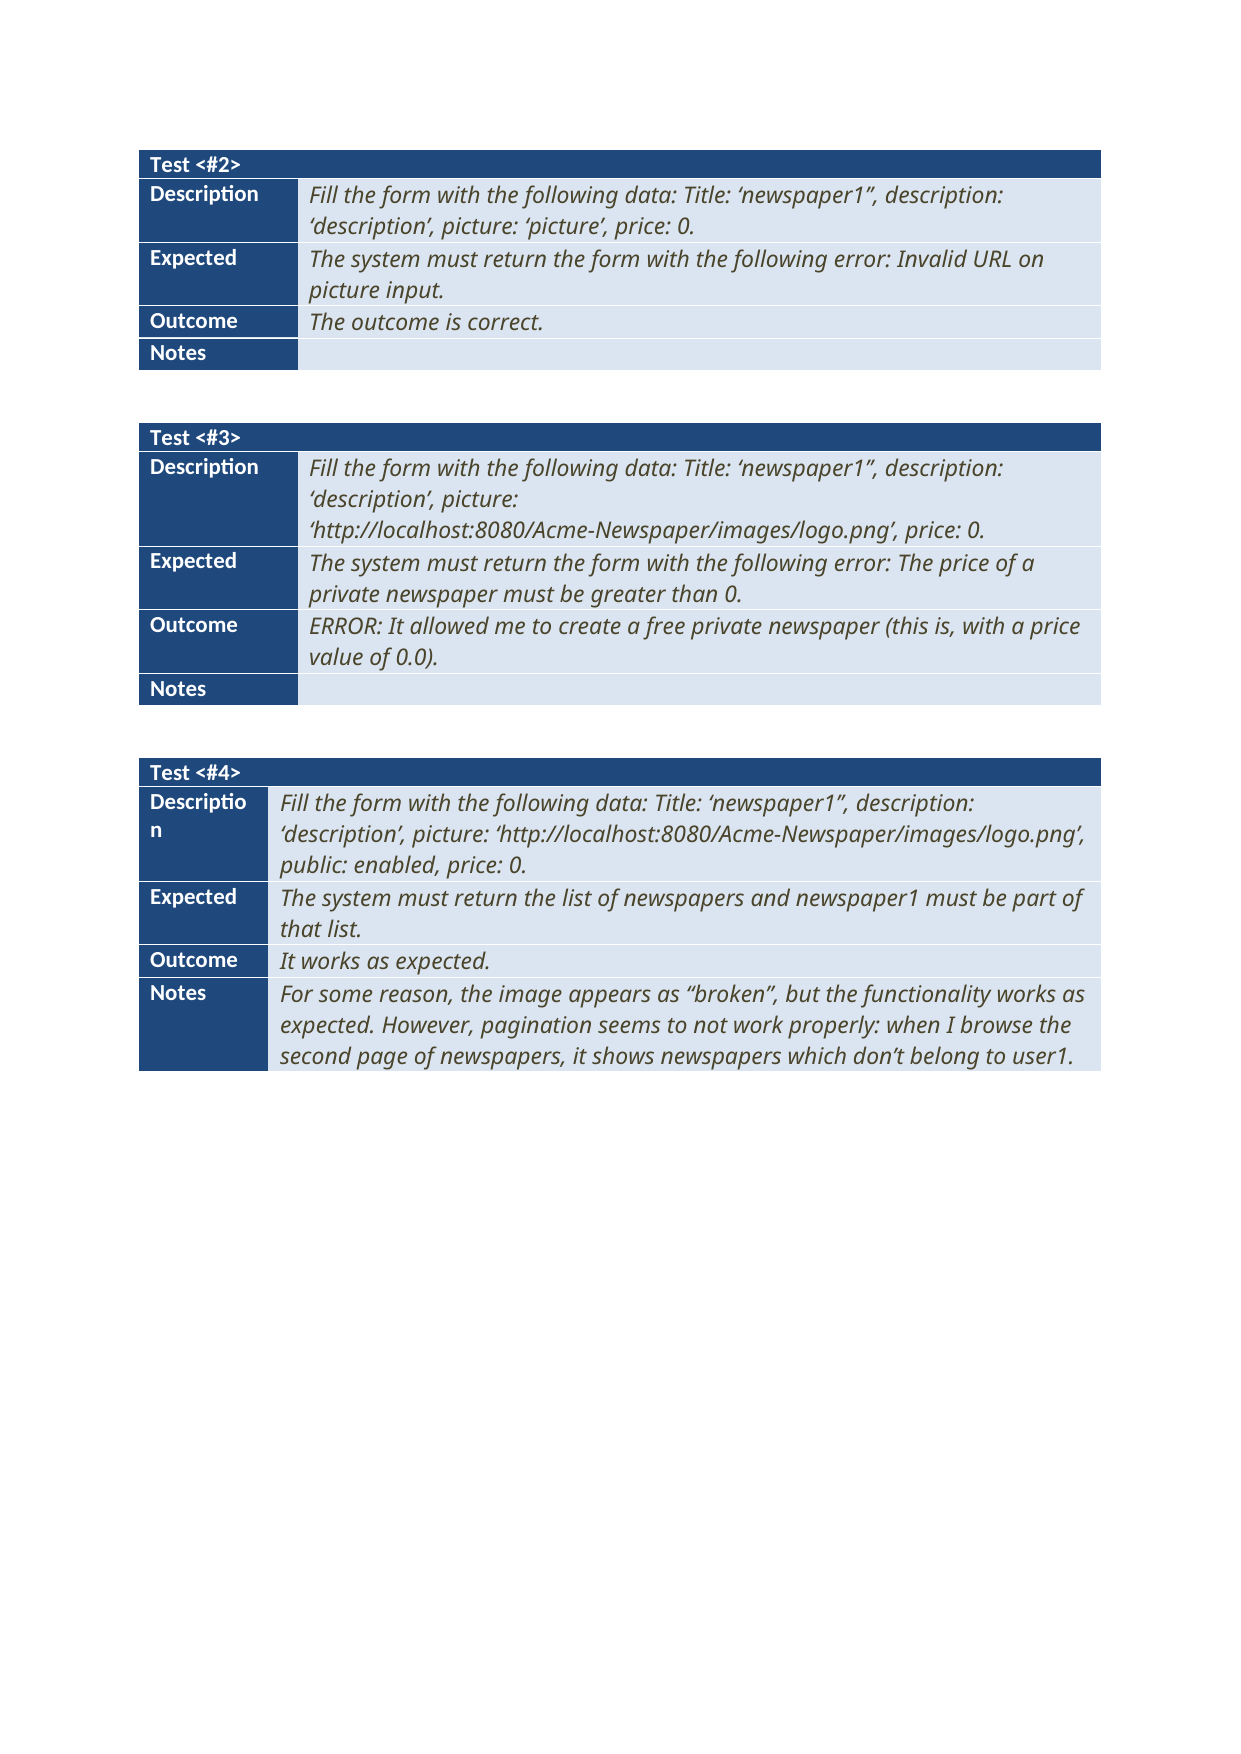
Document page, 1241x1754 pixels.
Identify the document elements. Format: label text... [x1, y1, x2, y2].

table_cell Notes [139, 978, 268, 1071]
table_cell Fill the form with the following data: Title: ‘newspaper1’’, description: ‘description’, picture: ‘http://localhost:8080/Acme-Newspaper/images/logo.png’, price: 0. [298, 452, 1101, 546]
table_cell For some reason, the image appears as “broken”, but the functionality works as expected. However, pagination seems to not work properly: when I browse the second page of newspapers, it shows newspapers which don’t belong to user1. [269, 978, 1101, 1071]
table_cell The outcome is correct. [298, 306, 1101, 337]
table_cell The system must return the form with the following error: The price of a private newspaper must be greater than 0. [298, 547, 1101, 609]
table_cell Expected [139, 243, 298, 305]
table_header Test <#3> [139, 423, 1101, 451]
table_cell Description [139, 452, 298, 546]
table_cell Description [139, 179, 298, 242]
table_header Test <#4> [139, 758, 1101, 786]
table_cell Notes [139, 674, 298, 705]
table_header Test <#2> [139, 150, 1101, 178]
table_cell [298, 339, 1101, 370]
table_cell The system must return the list of newspapers and newspaper1 must be part of that list. [269, 882, 1101, 944]
table_cell Expected [139, 547, 298, 609]
table_cell [298, 674, 1101, 705]
table_cell Outcome [139, 306, 298, 337]
table_cell Fill the form with the following data: Title: ‘newspaper1’’, description: ‘description’, picture: ‘picture’, price: 0. [298, 179, 1101, 242]
table_cell ERROR: It allowed me to create a free private newspaper (this is, with a price value of 0.0). [298, 610, 1101, 673]
table_cell Fill the form with the following data: Title: ‘newspaper1’’, description: ‘description’, picture: ‘http://localhost:8080/Acme-Newspaper/images/logo.png’, public: enabled, price: 0. [269, 787, 1101, 881]
table_cell Expected [139, 882, 268, 944]
table_cell Outcome [139, 610, 298, 673]
table_cell The system must return the form with the following error: Invalid URL on picture input. [298, 243, 1101, 305]
table_cell It works as expected. [269, 945, 1101, 977]
table_cell Description [139, 787, 268, 881]
table_cell Notes [139, 339, 298, 370]
table_cell Outcome [139, 945, 268, 977]
